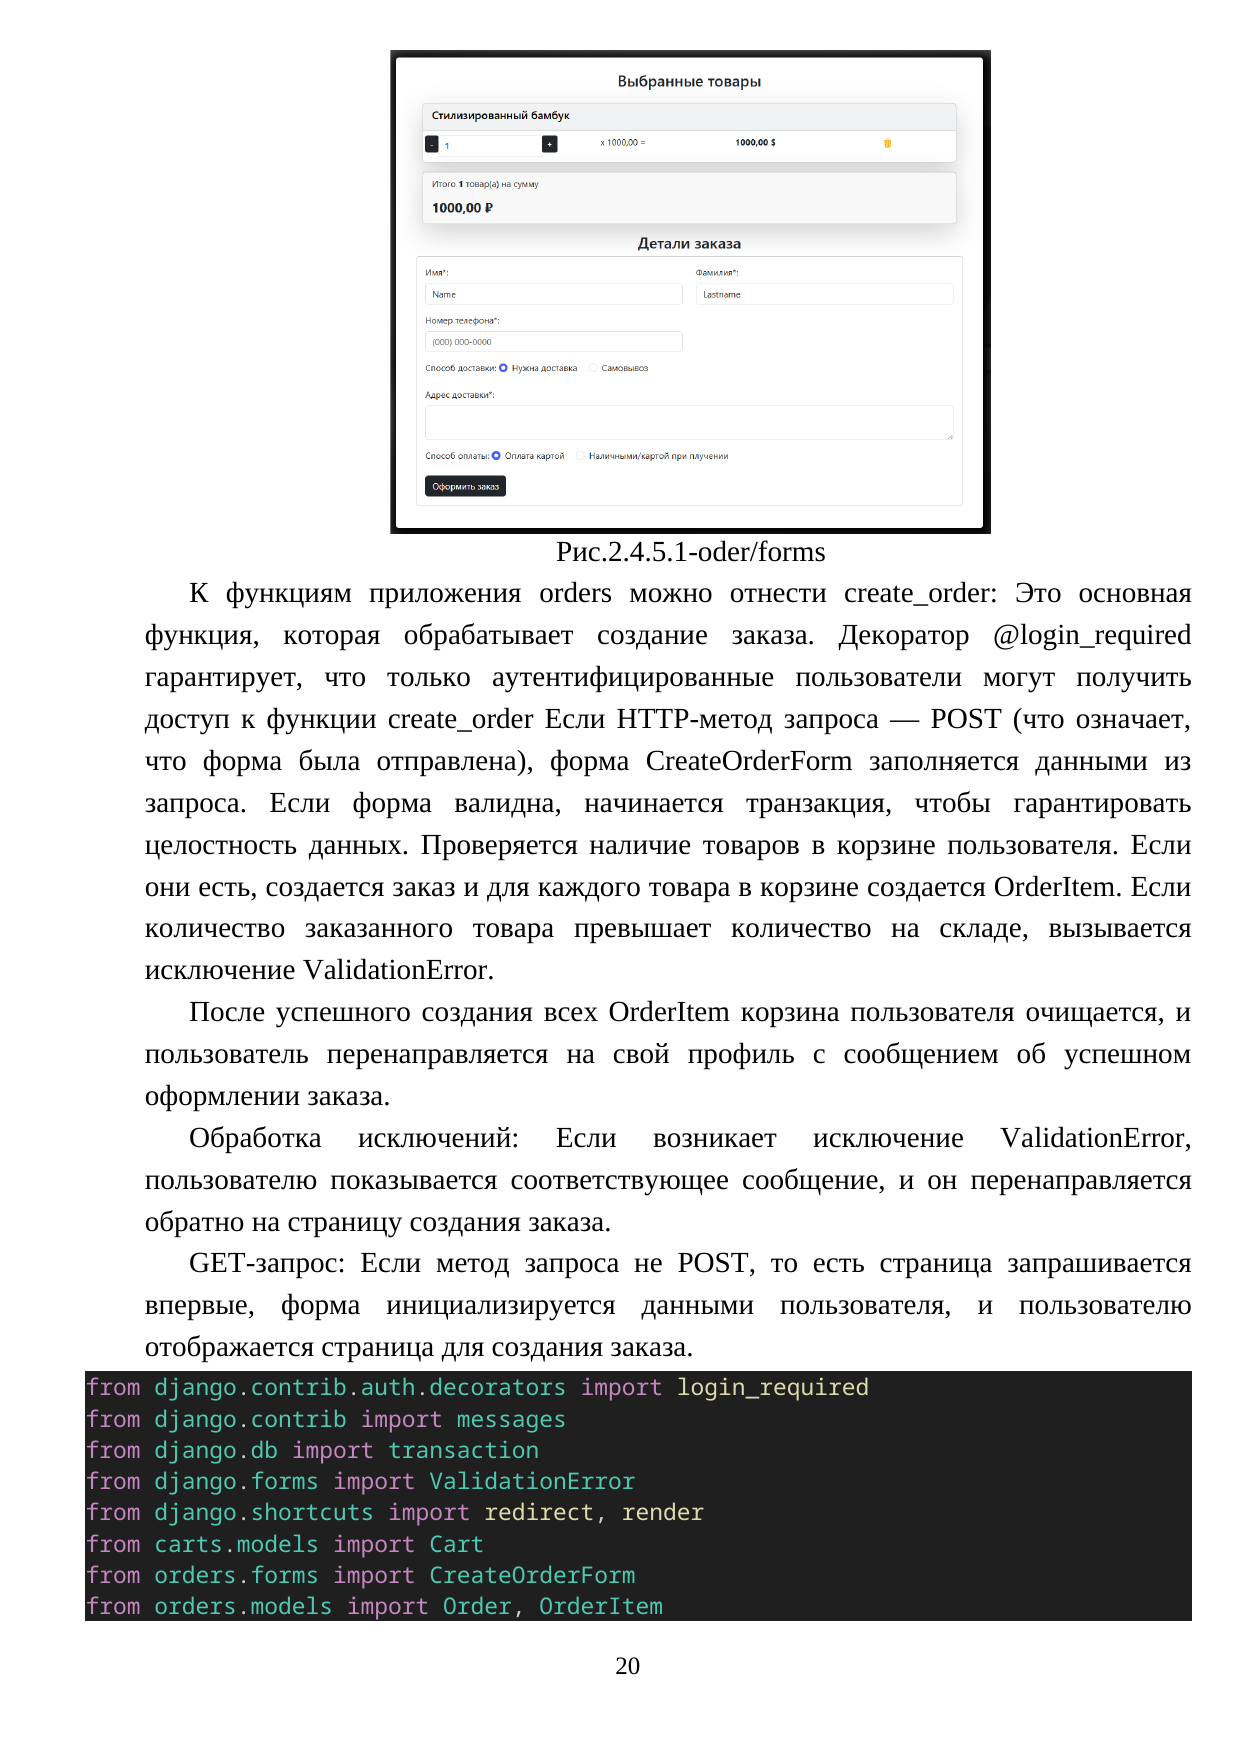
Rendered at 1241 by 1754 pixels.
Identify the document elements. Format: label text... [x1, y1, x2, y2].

picture [390, 50, 991, 534]
text from django.db import transaction [85, 1434, 1192, 1465]
text GET-запрос: Если метод запроса не POST, то есть страница запрашивается впервые, форма инициализируется данными пользователя, и пользователю отображается страница для создания заказа. [144, 1246, 1192, 1363]
text from orders.models import Order, OrderItem [85, 1590, 1192, 1621]
text from django.forms import ValidationError [85, 1465, 1192, 1496]
text После успешного создания всех OrderItem корзина пользователя очищается, и пользователь перенаправляется на свой профиль с сообщением об успешном оформлении заказа. [144, 994, 1192, 1112]
text Обработка исключений: Если возникает исключение ValidationError, пользователю показывается соответствующее сообщение, и он перенаправляется обратно на страницу создания заказа. [144, 1120, 1192, 1237]
text from orders.forms import CreateOrderForm [85, 1559, 1192, 1590]
text from django.contrib import messages [85, 1402, 1192, 1434]
text from django.contrib.auth.decorators import login_required [85, 1371, 1192, 1402]
text from carts.models import Cart [85, 1527, 1192, 1559]
text from django.shortcuts import redirect, render [85, 1496, 1192, 1527]
text К функциям приложения orders можно отнести create_order: Это основная функция, которая обрабатывает создание заказа. Декоратор @login_required гарантирует, что только аутентифицированные пользователи могут получить доступ к функции create_order Если HTTP-метод запроса — POST (что означает, что форма была отправлена), форма CreateOrderForm заполняется данными из запроса. Если форма валидна, начинается транзакция, чтобы гарантировать целостность данных. Проверяется наличие товаров в корзине пользователя. Если они есть, создается заказ и для каждого товара в корзине создается OrderItem. Если количество заказанного товара превышает количество на складе, вызывается исключение ValidationError. [144, 576, 1192, 986]
text Рис.2.4.5.1-oder/forms [144, 534, 1192, 567]
